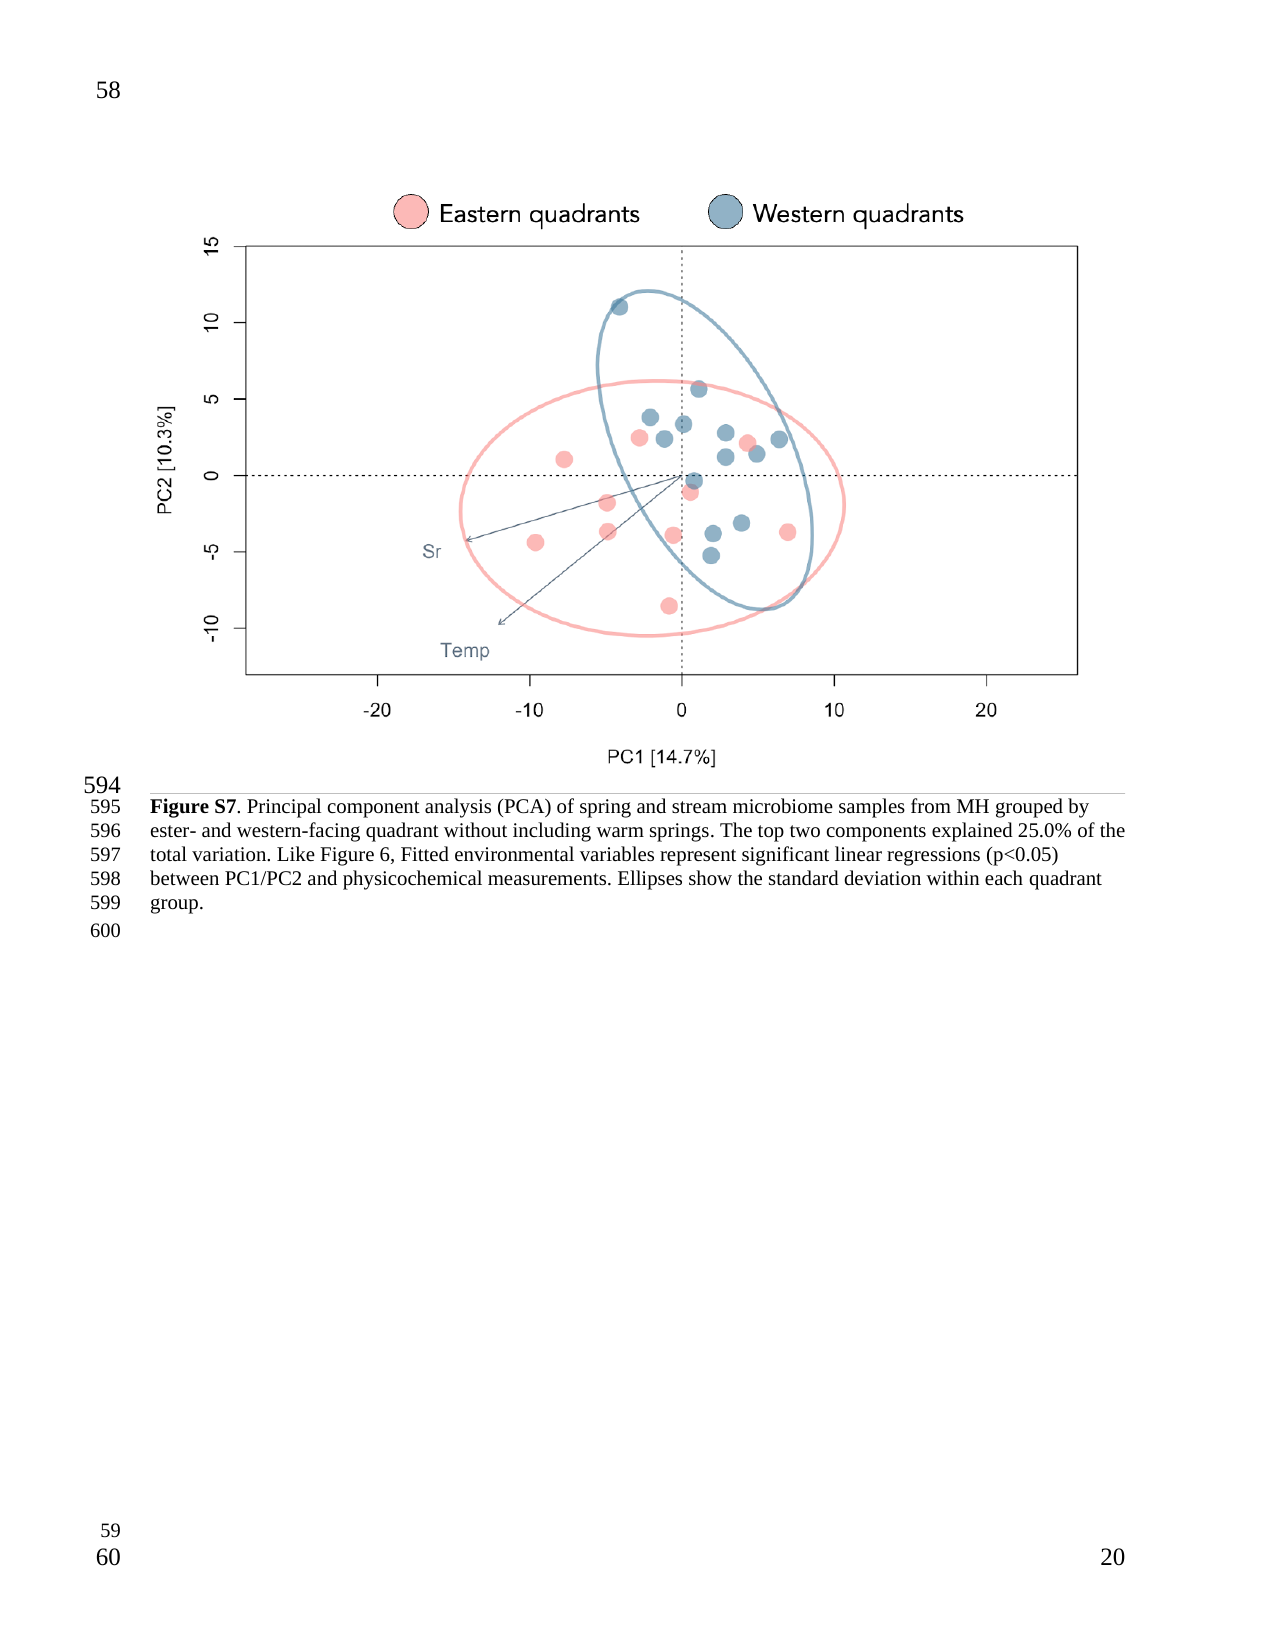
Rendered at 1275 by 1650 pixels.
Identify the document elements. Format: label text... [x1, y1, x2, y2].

picture [150, 150, 1125, 794]
text Figure S7. Principal component analysis (PCA) of spring and stream microbiome samples from MH grouped by ester- and western-facing quadrant without including warm springs. The top two components explained 25.0% of the total variation. Like Figure 6, Fitted environmental variables represent significant linear regressions (p<0.05) between PC1/PC2 and physicochemical measurements. Ellipses show the standard deviation within each quadrant group. [150, 794, 1125, 914]
